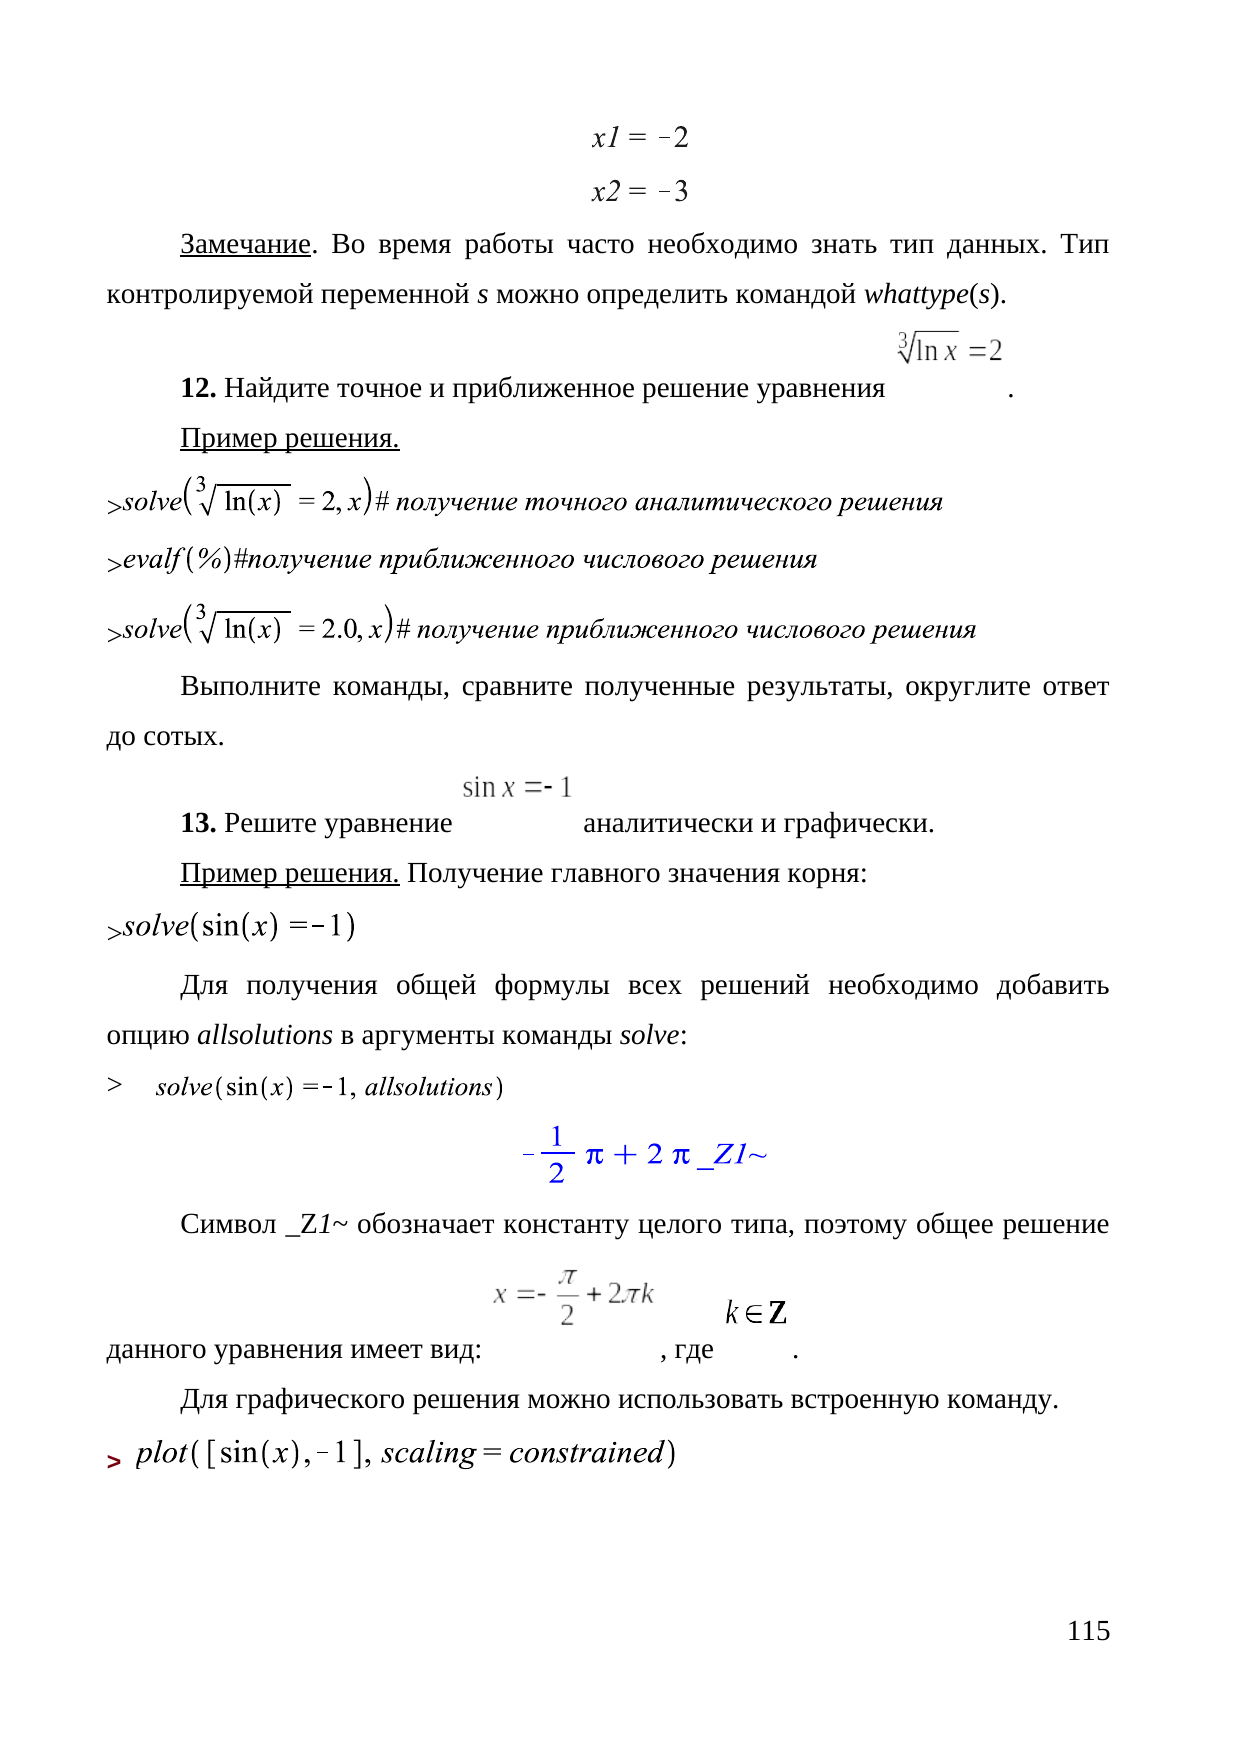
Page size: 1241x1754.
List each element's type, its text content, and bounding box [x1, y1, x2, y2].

text Замечание. Во время работы часто необходимо знать тип данных. Тип контролируемой переменной s можно определить командой whattype(s). [106, 226, 1110, 310]
text Выполните команды, сравните полученные результаты, округлите ответ до сотых. [106, 668, 1110, 752]
text Для графического решения можно использовать встроенную команду. [106, 1381, 1110, 1415]
text > [106, 1432, 1110, 1478]
text > [106, 906, 1110, 950]
text Символ _Z1~ обозначает константу целого типа, поэтому общее решение данного уравнения имеет вид: , где . [106, 1207, 1110, 1364]
text 12. Найдите точное и приближенное решение уравнения . [106, 327, 1110, 403]
text > [106, 598, 1110, 651]
text > [106, 1067, 1110, 1101]
text Для получения общей формулы всех решений необходимо добавить опцию allsolutions в аргументы команды solve: [106, 967, 1110, 1051]
text > [106, 541, 1110, 581]
text 13. Решите уравнение аналитически и графически. [106, 769, 1110, 838]
text > [106, 471, 1110, 524]
text Пример решения. [106, 420, 1110, 454]
text Пример решения. Получение главного значения корня: [106, 855, 1110, 889]
